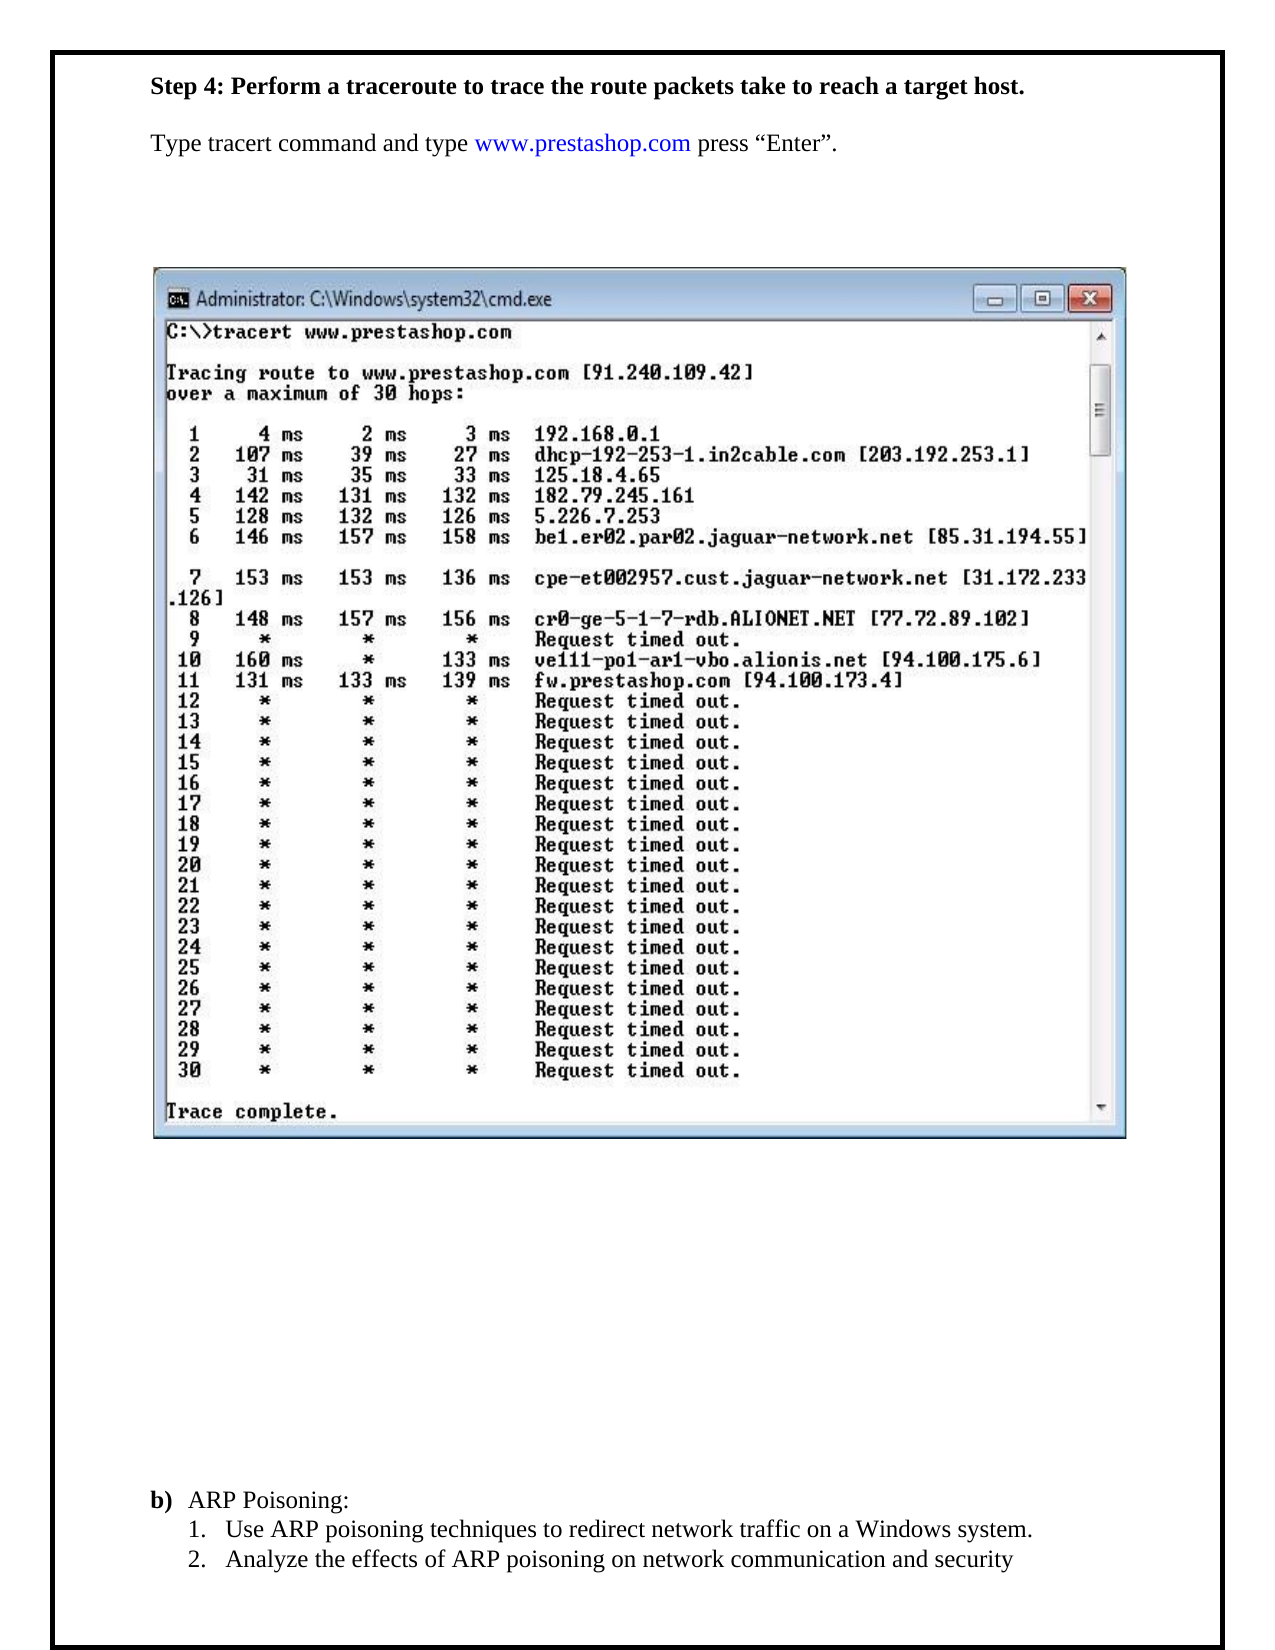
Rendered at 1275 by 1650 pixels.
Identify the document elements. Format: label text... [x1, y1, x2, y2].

picture [153, 267, 1127, 1139]
list Analyze the effects of ARP poisoning on network communication and security [188, 1544, 1167, 1573]
text Type tracert command and type www.prestashop.com press “Enter”. [150, 128, 1167, 157]
list ARP Poisoning: [150, 1485, 1167, 1514]
list Use ARP poisoning techniques to redirect network traffic on a Windows system. [188, 1514, 1167, 1543]
subtitle Step 4: Perform a traceroute to trace the route packets take to reach a target host. [150, 71, 1167, 99]
